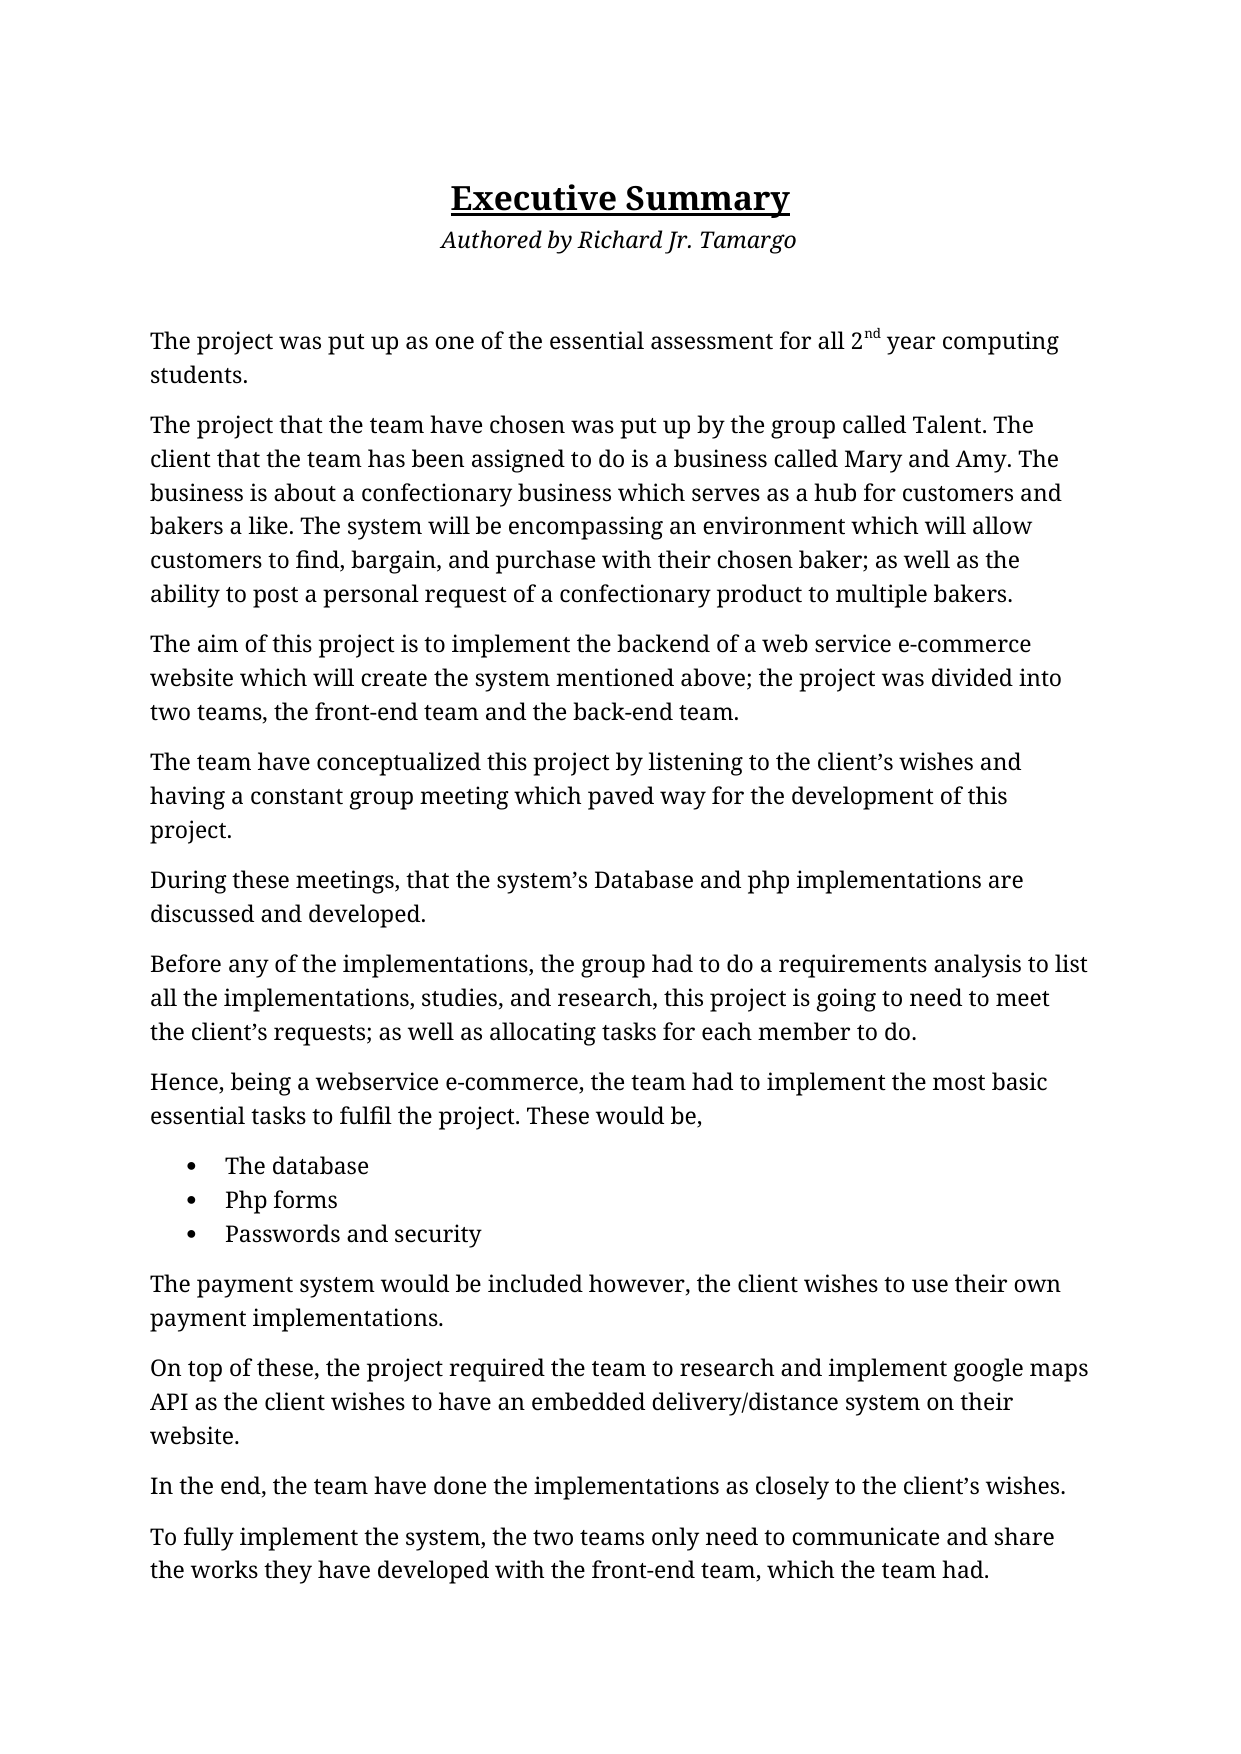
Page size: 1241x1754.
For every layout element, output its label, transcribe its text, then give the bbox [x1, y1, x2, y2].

text During these meetings, that the system’s Database and php implementations are discussed and developed. [150, 864, 1090, 929]
text Hence, being a webservice e-commerce, the team had to implement the most basic essential tasks to fulfil the project. These would be, [150, 1066, 1090, 1131]
text The aim of this project is to implement the backend of a web service e-commerce website which will create the system mentioned above; the project was divided into two teams, the front-end team and the back-end team. [150, 628, 1090, 727]
text The project that the team have chosen was put up by the group called Talent. The client that the team has been assigned to do is a business called Mary and Amy. The business is about a confectionary business which serves as a hub for customers and bakers a like. The system will be encompassing an environment which will allow customers to find, bargain, and purchase with their chosen baker; as well as the ability to post a personal request of a confectionary product to multiple bakers. [150, 409, 1090, 609]
text On top of these, the project required the team to research and implement google maps API as the client wishes to have an embedded delivery/distance system on their website. [150, 1352, 1090, 1451]
list Php forms [187, 1184, 1090, 1215]
text The team have conceptualized this project by listening to the client’s wishes and having a constant group meeting which paved way for the development of this project. [150, 746, 1090, 845]
text To fully implement the system, the two teams only need to communicate and share the works they have developed with the front-end team, which the team had. [150, 1521, 1090, 1586]
text The payment system would be included however, the client wishes to use their own payment implementations. [150, 1268, 1090, 1333]
text Before any of the implementations, the group had to do a requirements analysis to list all the implementations, studies, and research, this project is going to need to meet the client’s requests; as well as allocating tasks for each member to do. [150, 948, 1090, 1047]
text Authored by Richard Jr. Tamargo [150, 224, 1090, 255]
text The project was put up as one of the essential assessment for all 2nd year computing students. [150, 325, 1090, 390]
list The database [187, 1150, 1090, 1181]
list Passwords and security [187, 1218, 1090, 1249]
subtitle Executive Summary [150, 175, 1090, 220]
text In the end, the team have done the implementations as closely to the client’s wishes. [150, 1470, 1090, 1501]
